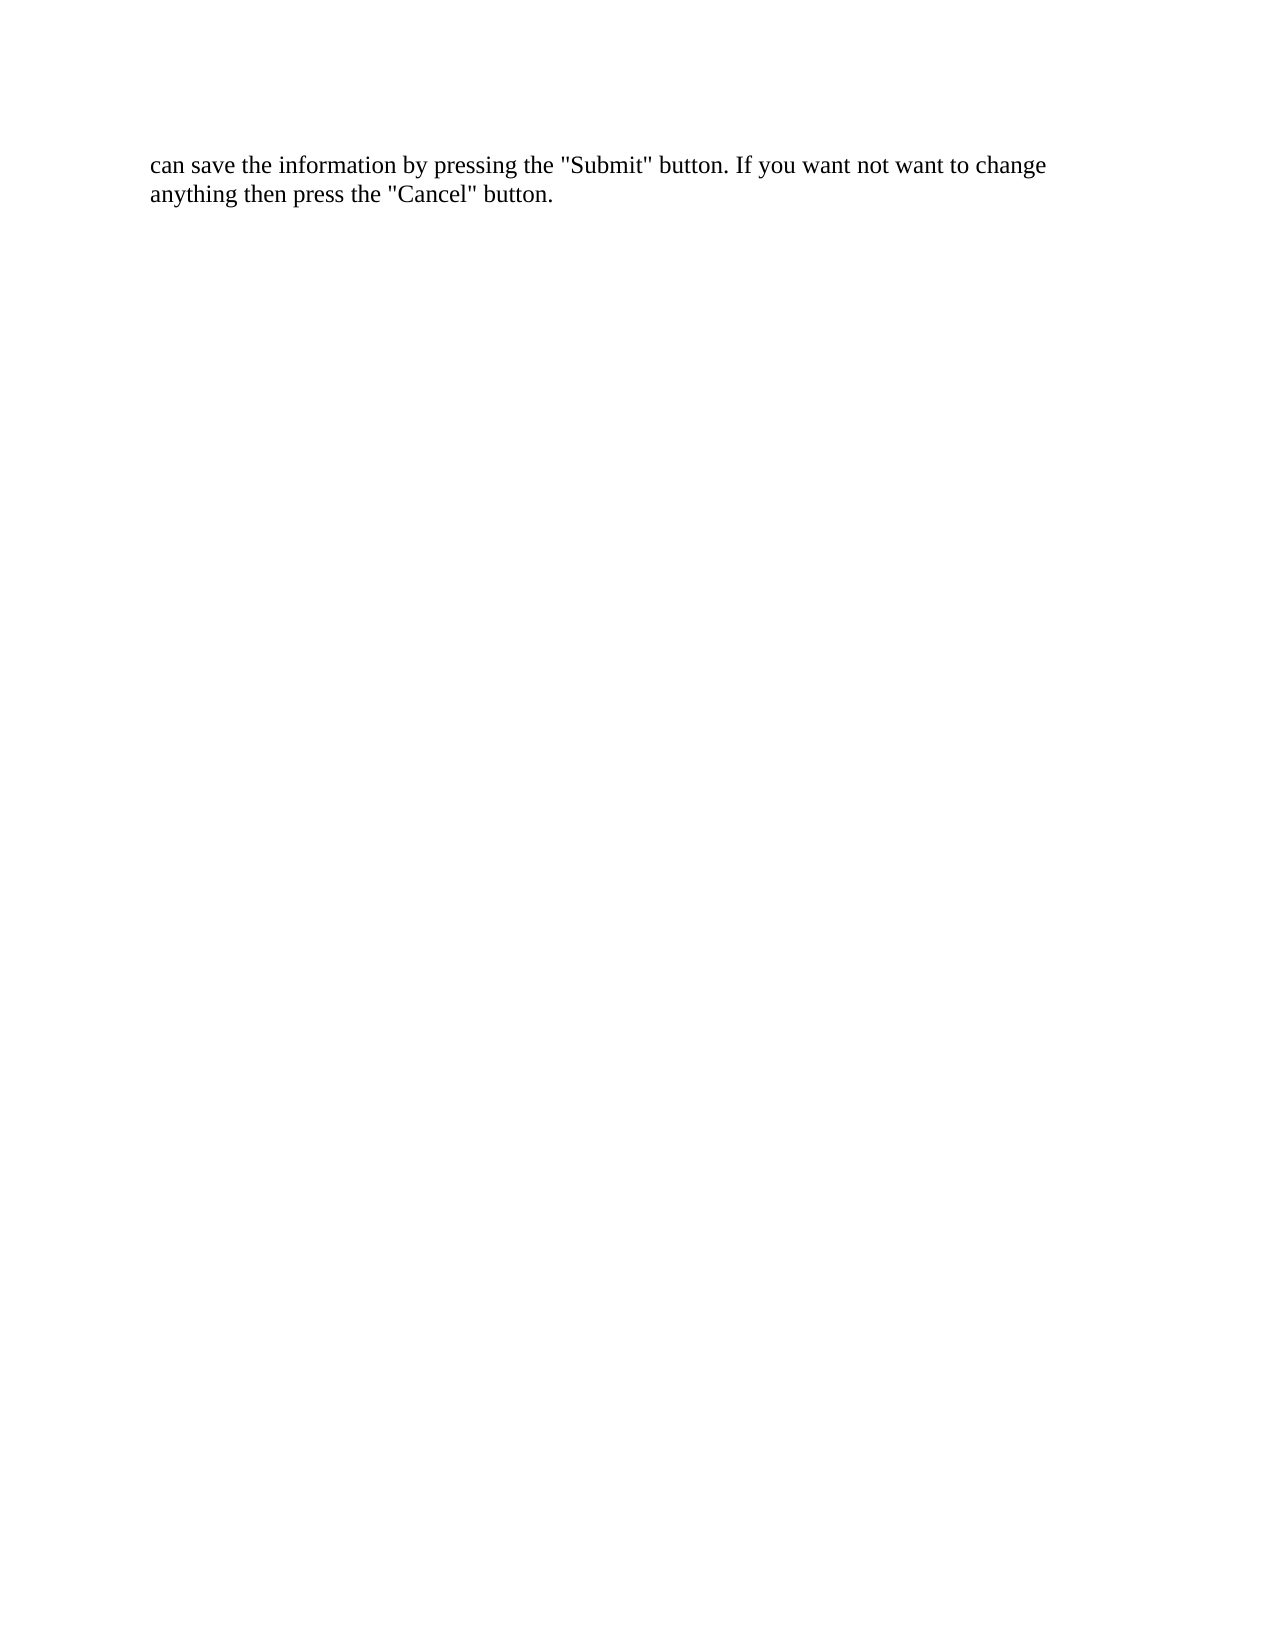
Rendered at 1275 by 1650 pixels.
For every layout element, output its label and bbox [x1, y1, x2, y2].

text [150, 150, 1125, 207]
